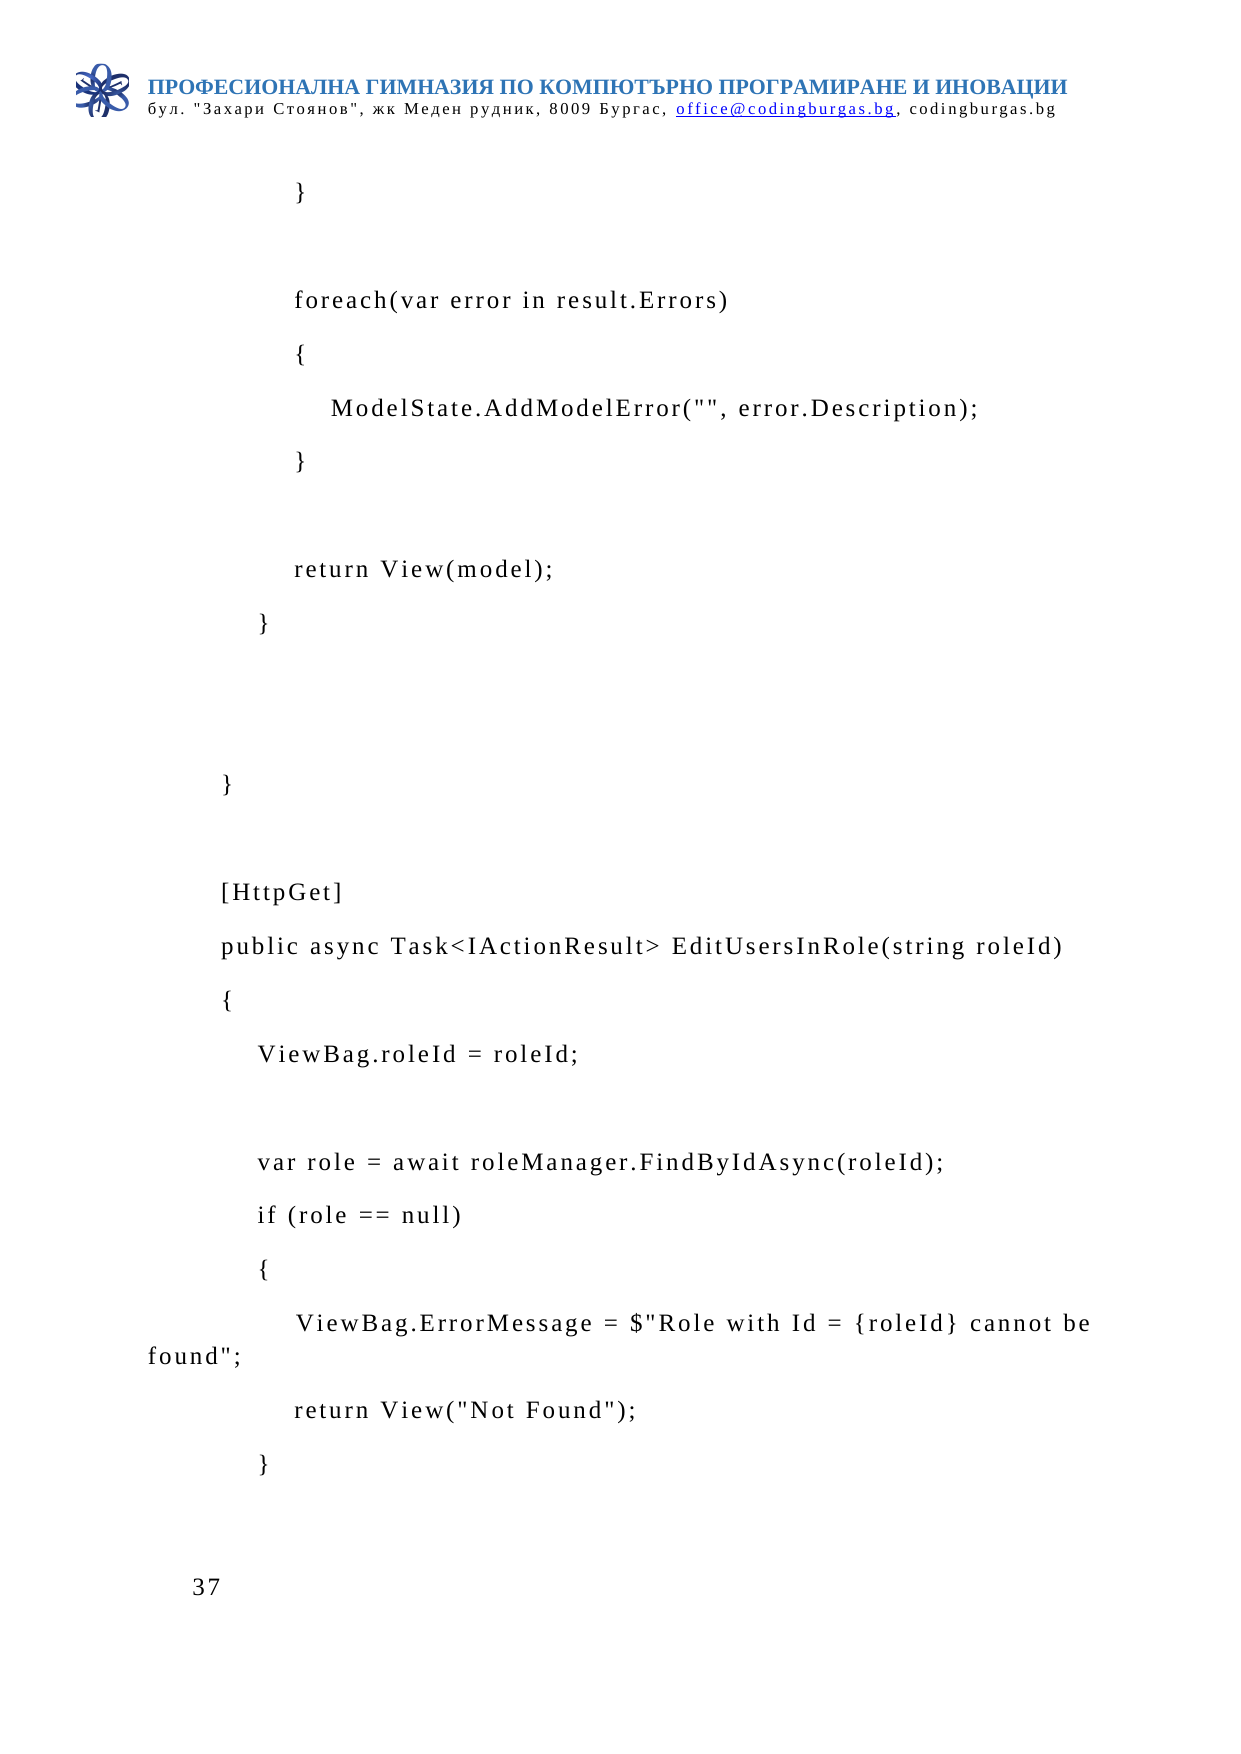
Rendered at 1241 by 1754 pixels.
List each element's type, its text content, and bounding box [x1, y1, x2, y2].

picture [76, 63, 130, 117]
text } [148, 1449, 1092, 1478]
text { [148, 985, 1092, 1014]
text ViewBag.ErrorMessage = $"Role with Id = {roleId} cannot be found"; [148, 1308, 1092, 1370]
text } [148, 608, 1092, 637]
text var role = await roleManager.FindByIdAsync(roleId); [148, 1147, 1092, 1175]
text { [148, 339, 1092, 367]
text ModelState.AddModelError("", error.Description); [148, 393, 1092, 421]
text if (role == null) [148, 1200, 1092, 1229]
text { [148, 1254, 1092, 1283]
text foreach(var error in result.Errors) [148, 285, 1092, 314]
text } [148, 769, 1092, 798]
text public async Task<IActionResult> EditUsersInRole(string roleId) [148, 931, 1092, 960]
text return View("Not Found"); [148, 1395, 1092, 1424]
text ViewBag.roleId = roleId; [148, 1039, 1092, 1068]
text [HttpGet] [148, 877, 1092, 906]
text } [148, 177, 1092, 206]
text } [148, 446, 1092, 475]
text return View(model); [148, 554, 1092, 583]
